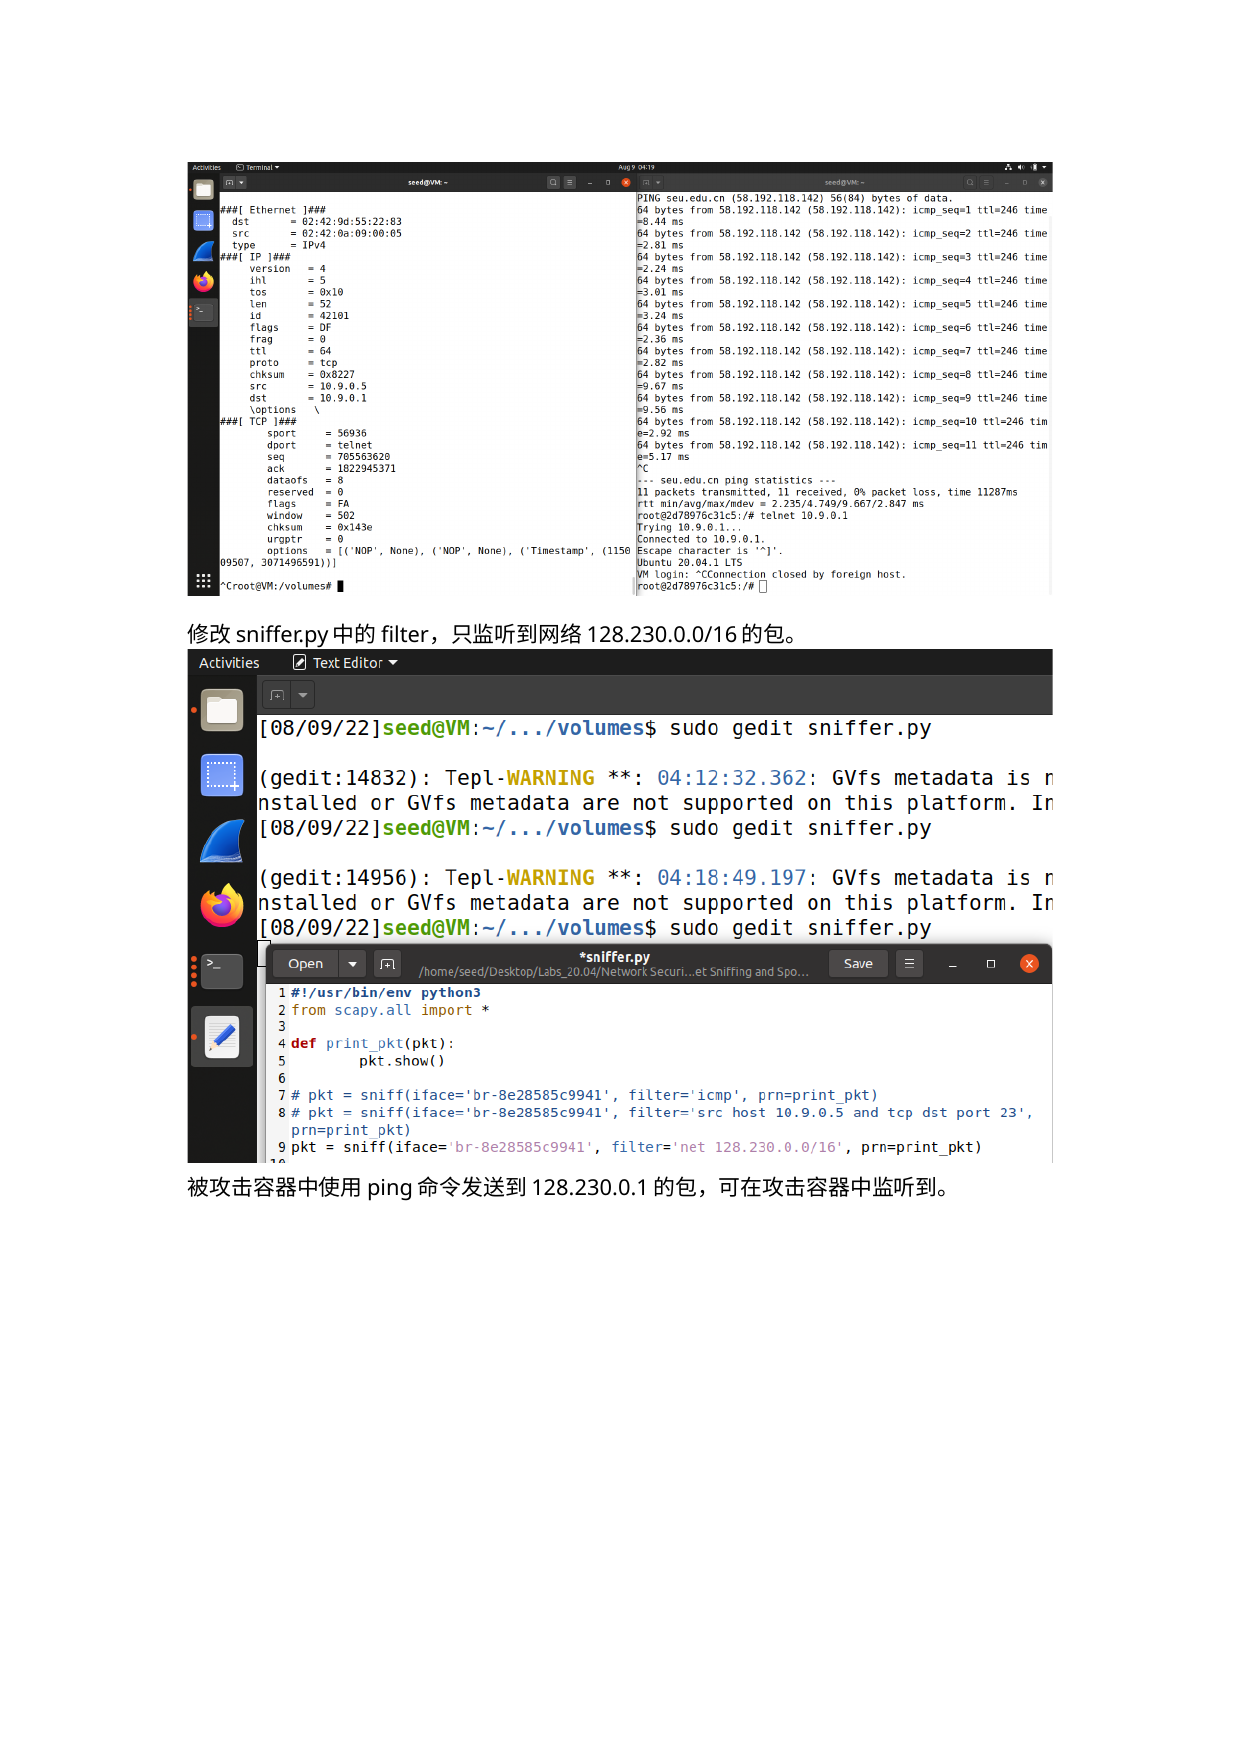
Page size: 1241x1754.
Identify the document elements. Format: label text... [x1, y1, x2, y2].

picture [187, 649, 1053, 1163]
text 被攻击容器中使用ping命令发送到128.230.0.1的包，可在攻击容器中监听到。 [187, 1169, 1053, 1202]
picture [187, 162, 1053, 596]
text 修改sniffer.py中的filter，只监听到网络128.230.0.0/16的包。 [187, 617, 1053, 649]
